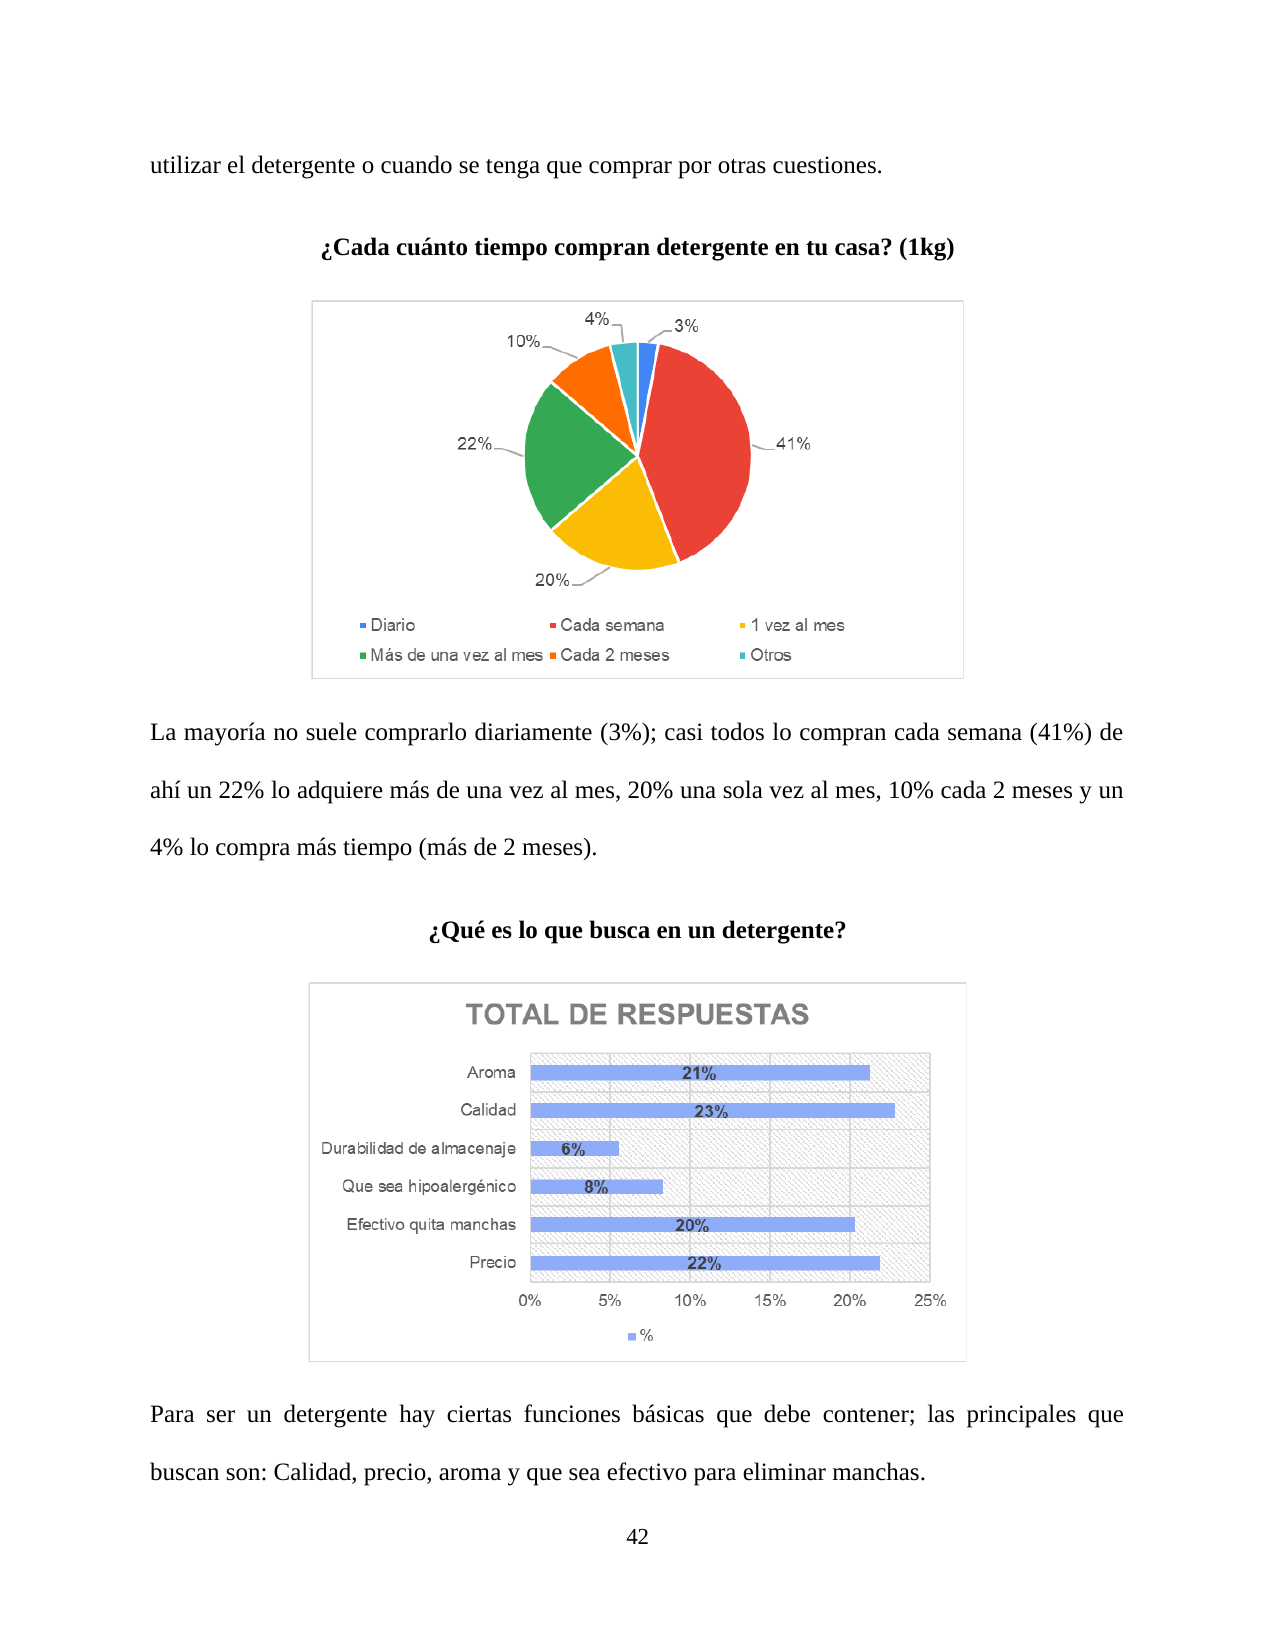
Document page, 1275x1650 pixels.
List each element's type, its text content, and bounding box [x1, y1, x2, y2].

picture [311, 300, 964, 679]
text La mayoría no suele comprarlo diariamente (3%); casi todos lo compran cada semana (41%) de ahí un 22% lo adquiere más de una vez al mes, 20% una sola vez al mes, 10% cada 2 meses y un 4% lo compra más tiempo (más de 2 meses). [150, 717, 1125, 861]
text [150, 150, 1125, 179]
text ¿Qué es lo que busca en un detergente? [150, 915, 1125, 943]
text ¿Cada cuánto tiempo compran detergente en tu casa? (1kg) [150, 232, 1125, 261]
picture [308, 982, 967, 1362]
text Para ser un detergente hay ciertas funciones básicas que debe contener; las principales que buscan son: Calidad, precio, aroma y que sea efectivo para eliminar manchas. [150, 1399, 1125, 1486]
